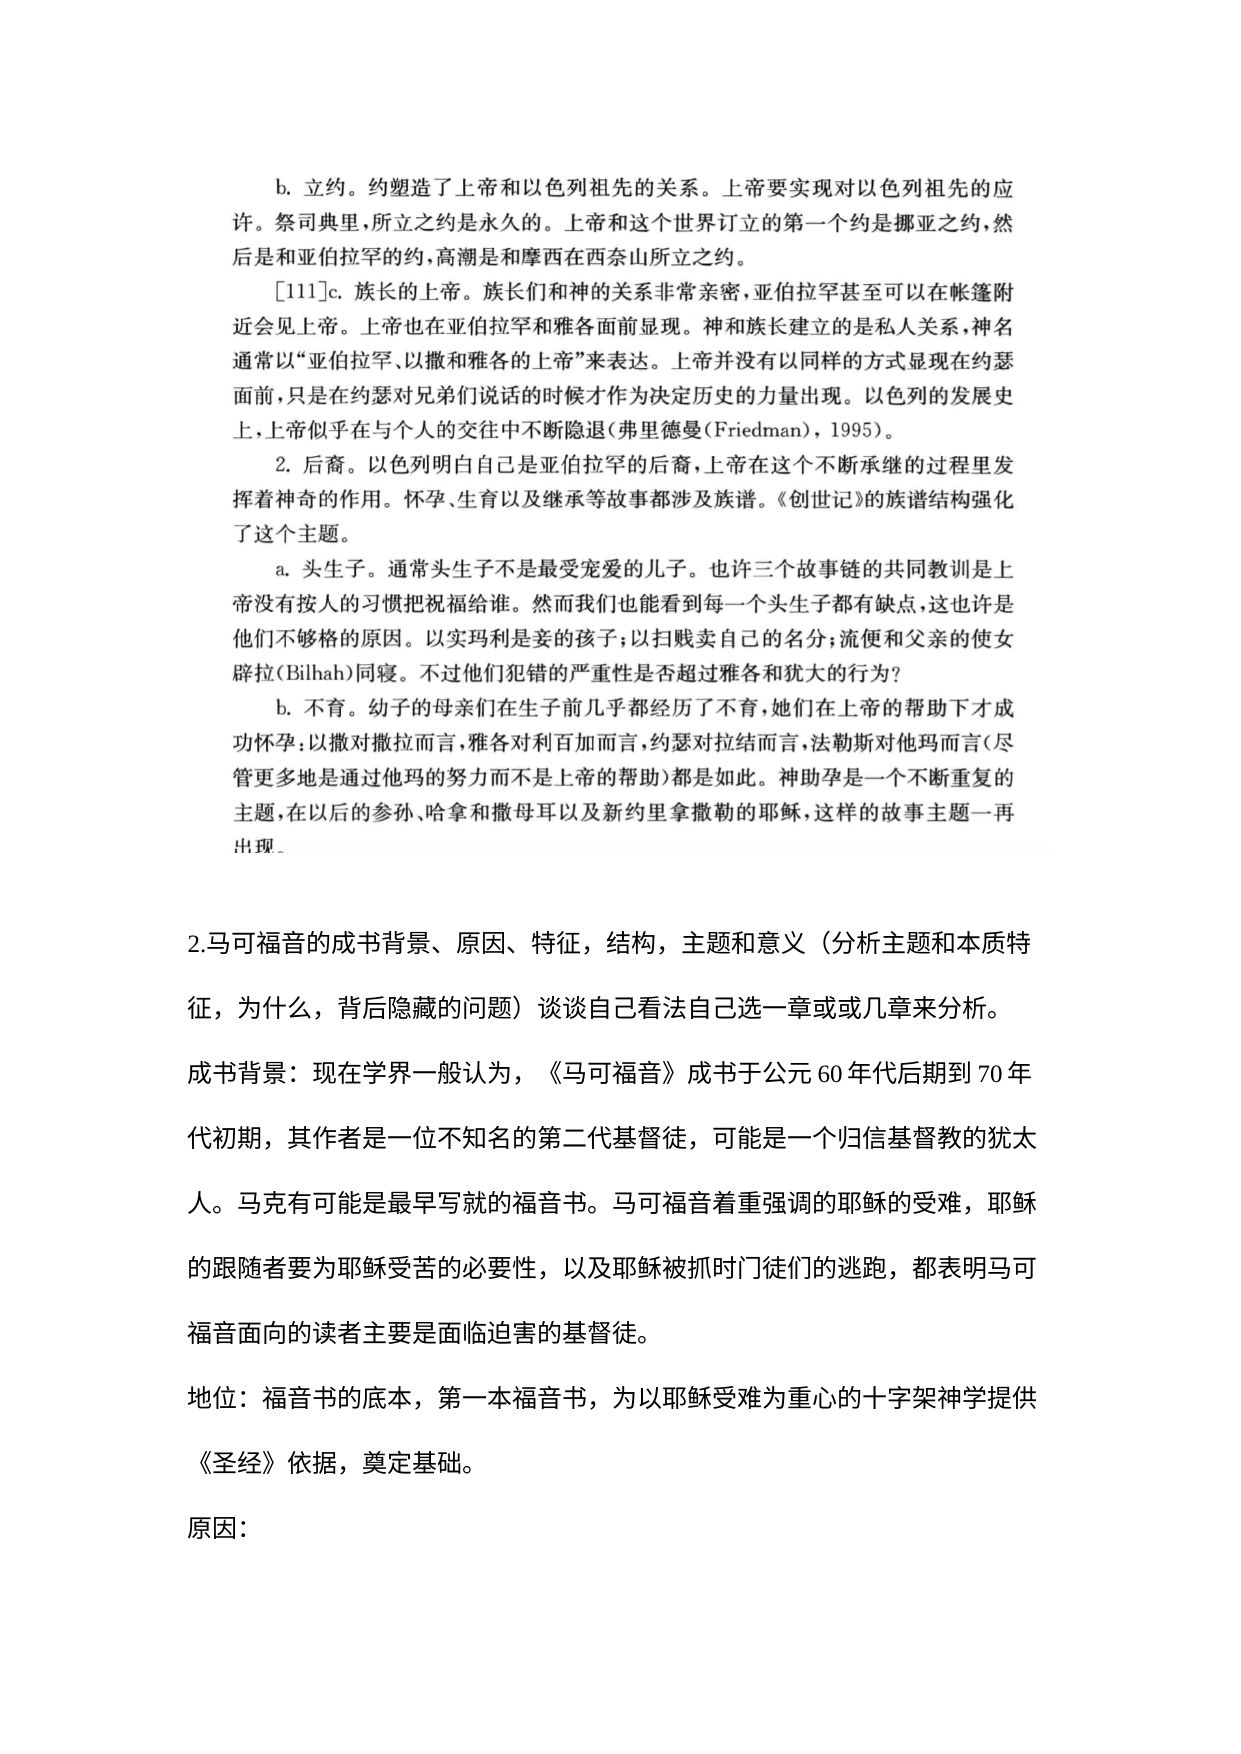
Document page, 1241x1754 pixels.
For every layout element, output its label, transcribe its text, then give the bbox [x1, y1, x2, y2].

picture [187, 162, 1053, 853]
text 2.马可福音的成书背景、原因、特征，结构，主题和意义（分析主题和本质特征，为什么，背后隐藏的问题）谈谈自己看法自己选一章或或几章来分析。 [187, 909, 1053, 1039]
text 成书背景：现在学界一般认为，《马可福音》成书于公元60年代后期到70年代初期，其作者是一位不知名的第二代基督徒，可能是一个归信基督教的犹太人。马克有可能是最早写就的福音书。马可福音着重强调的耶稣的受难，耶稣的跟随者要为耶稣受苦的必要性，以及耶稣被抓时门徒们的逃跑，都表明马可福音面向的读者主要是面临迫害的基督徒。 [187, 1039, 1053, 1364]
text 原因： [187, 1494, 1053, 1559]
text 地位：福音书的底本，第一本福音书，为以耶稣受难为重心的十字架神学提供《圣经》依据，奠定基础。 [187, 1364, 1053, 1494]
